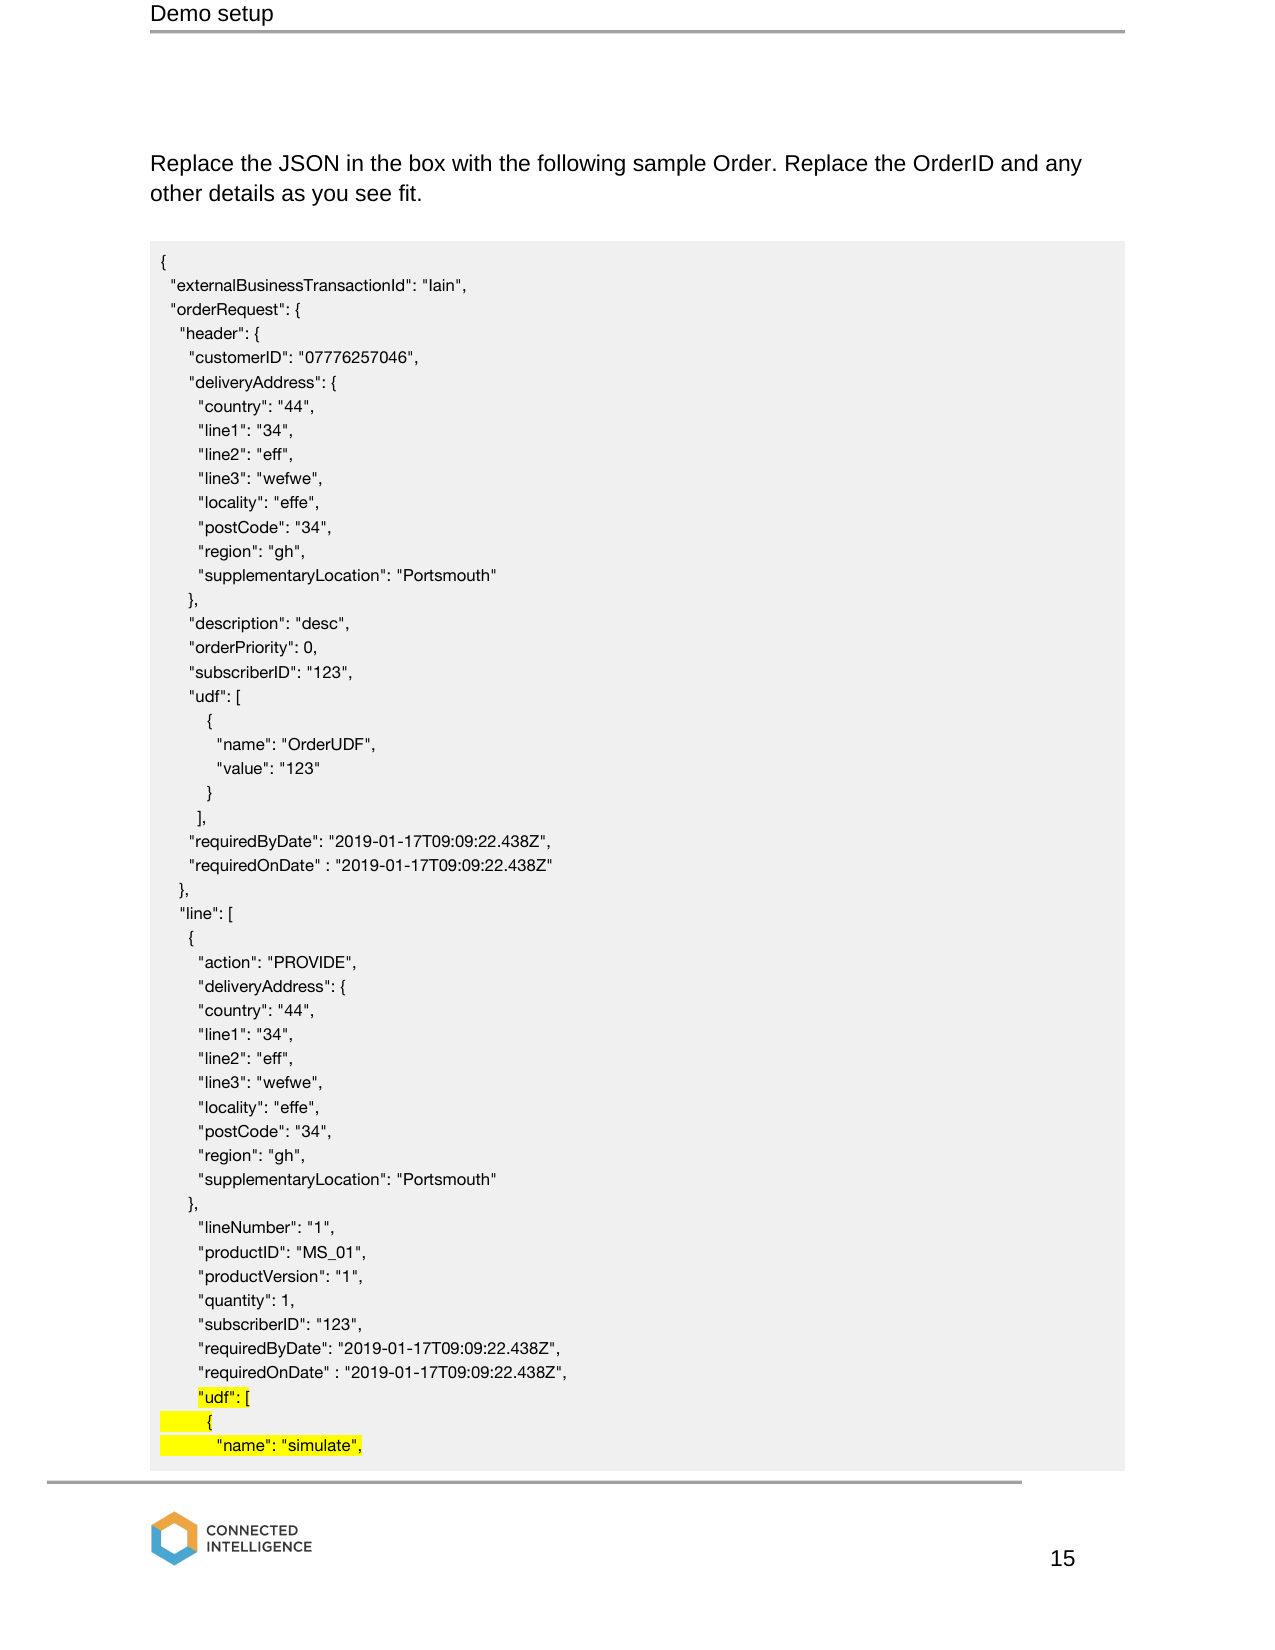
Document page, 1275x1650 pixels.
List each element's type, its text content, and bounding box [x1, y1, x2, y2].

picture [150, 1510, 313, 1567]
text Replace the JSON in the box with the following sample Order. Replace the OrderID and any other details as you see fit. [150, 150, 1125, 207]
